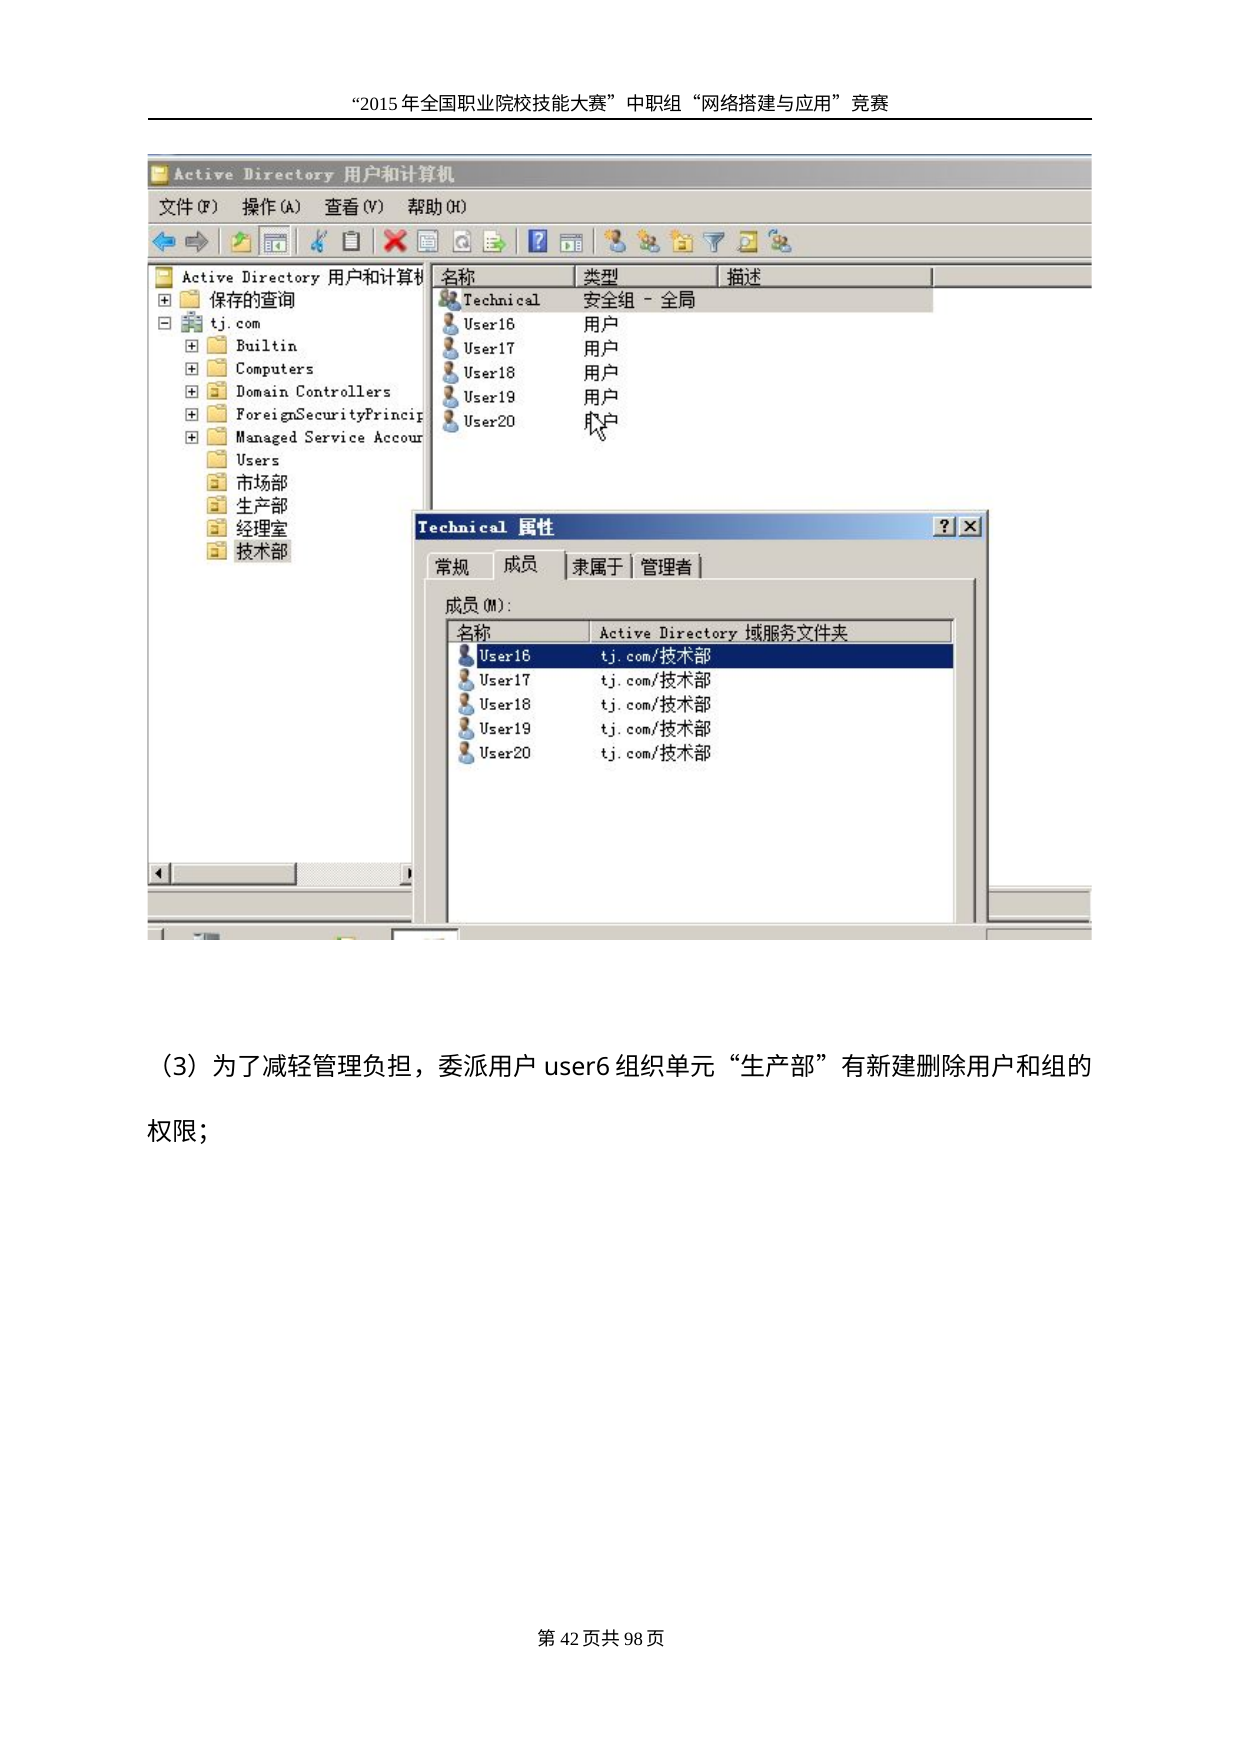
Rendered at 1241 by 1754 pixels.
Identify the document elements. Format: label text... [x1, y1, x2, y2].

list 为了减轻管理负担，委派用户user6组织单元“生产部”有新建删除用户和组的权限； [148, 1032, 1092, 1162]
picture [147, 154, 1092, 940]
